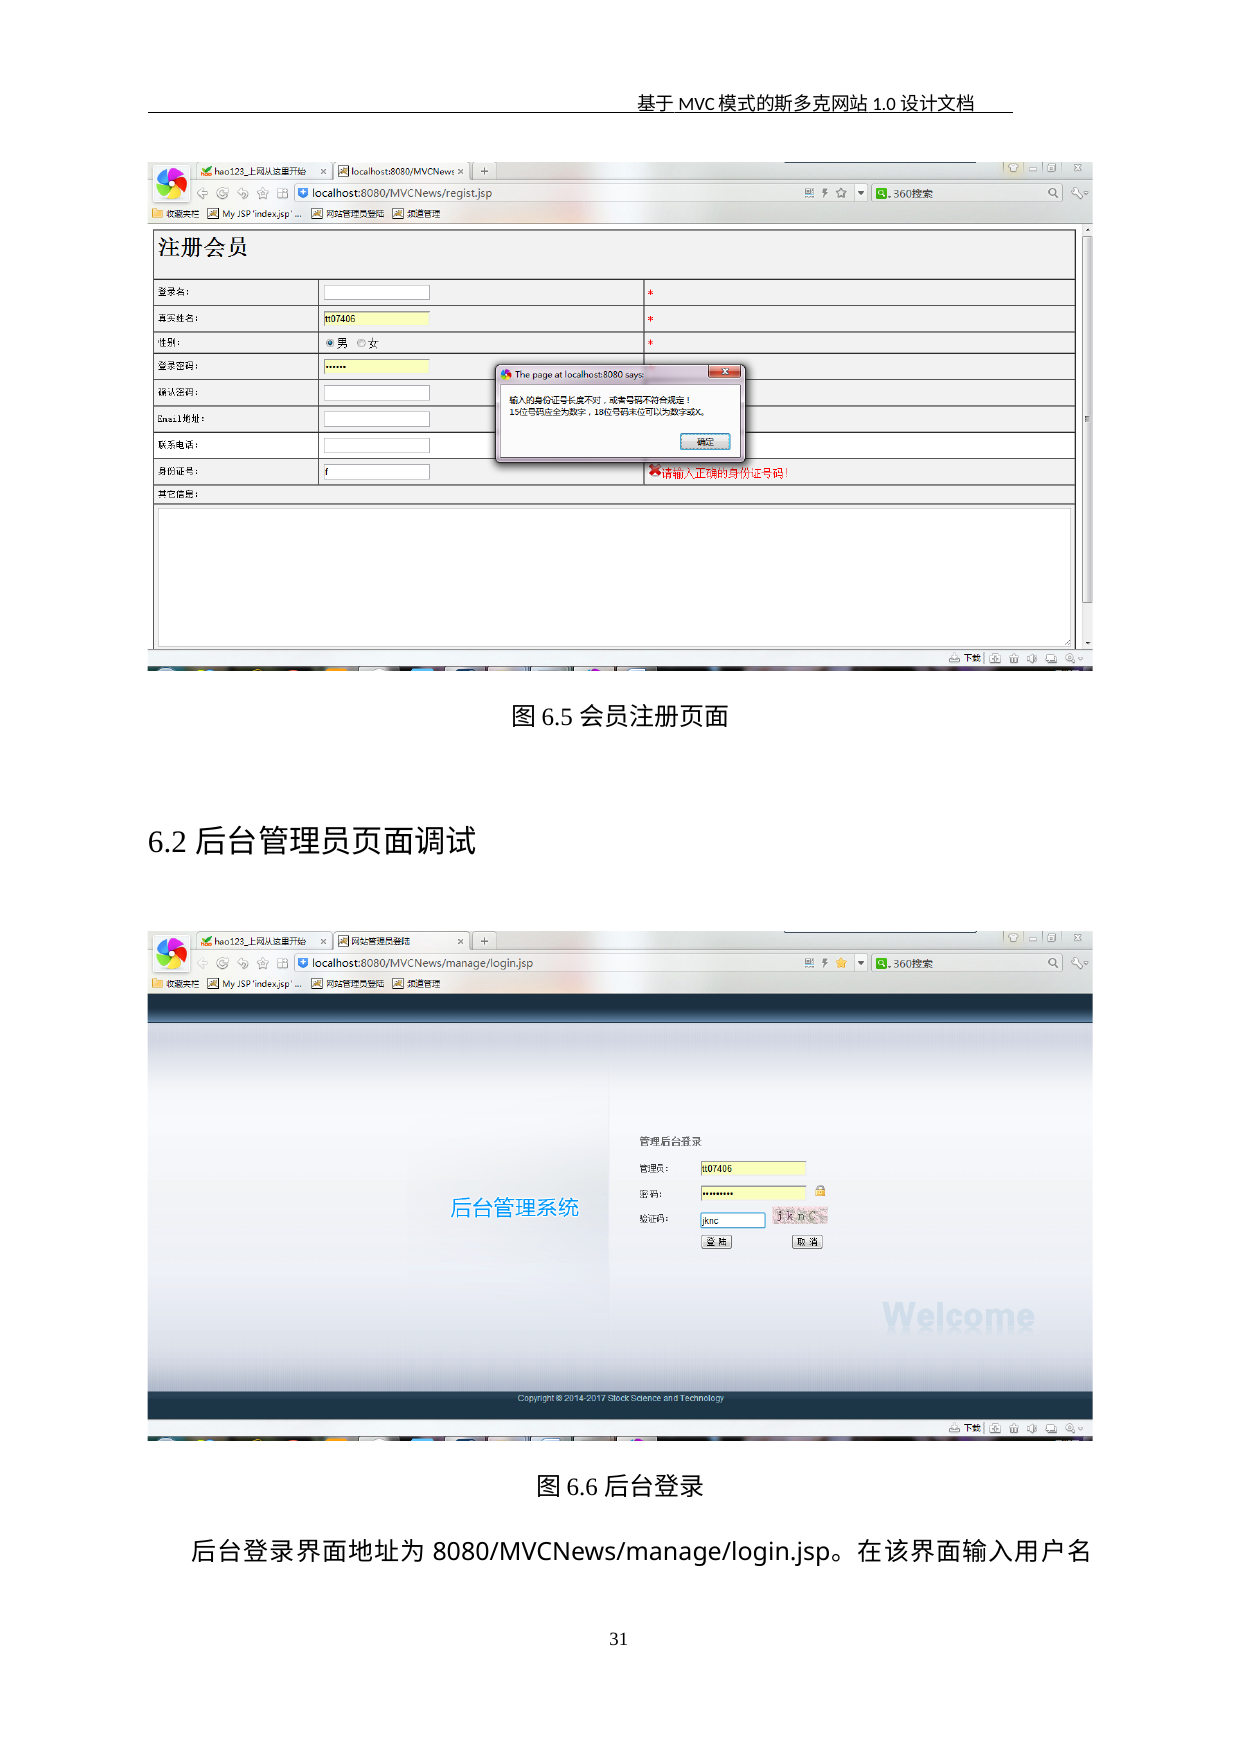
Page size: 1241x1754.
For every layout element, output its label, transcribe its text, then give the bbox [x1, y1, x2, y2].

subtitle 6.2 后台管理员页面调试 [148, 807, 1092, 872]
picture [147, 931, 1093, 1441]
text 图6.5 会员注册页面 [148, 682, 1092, 747]
text 图6.6 后台登录 [148, 1452, 1092, 1517]
picture [147, 162, 1093, 671]
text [148, 1517, 1092, 1582]
